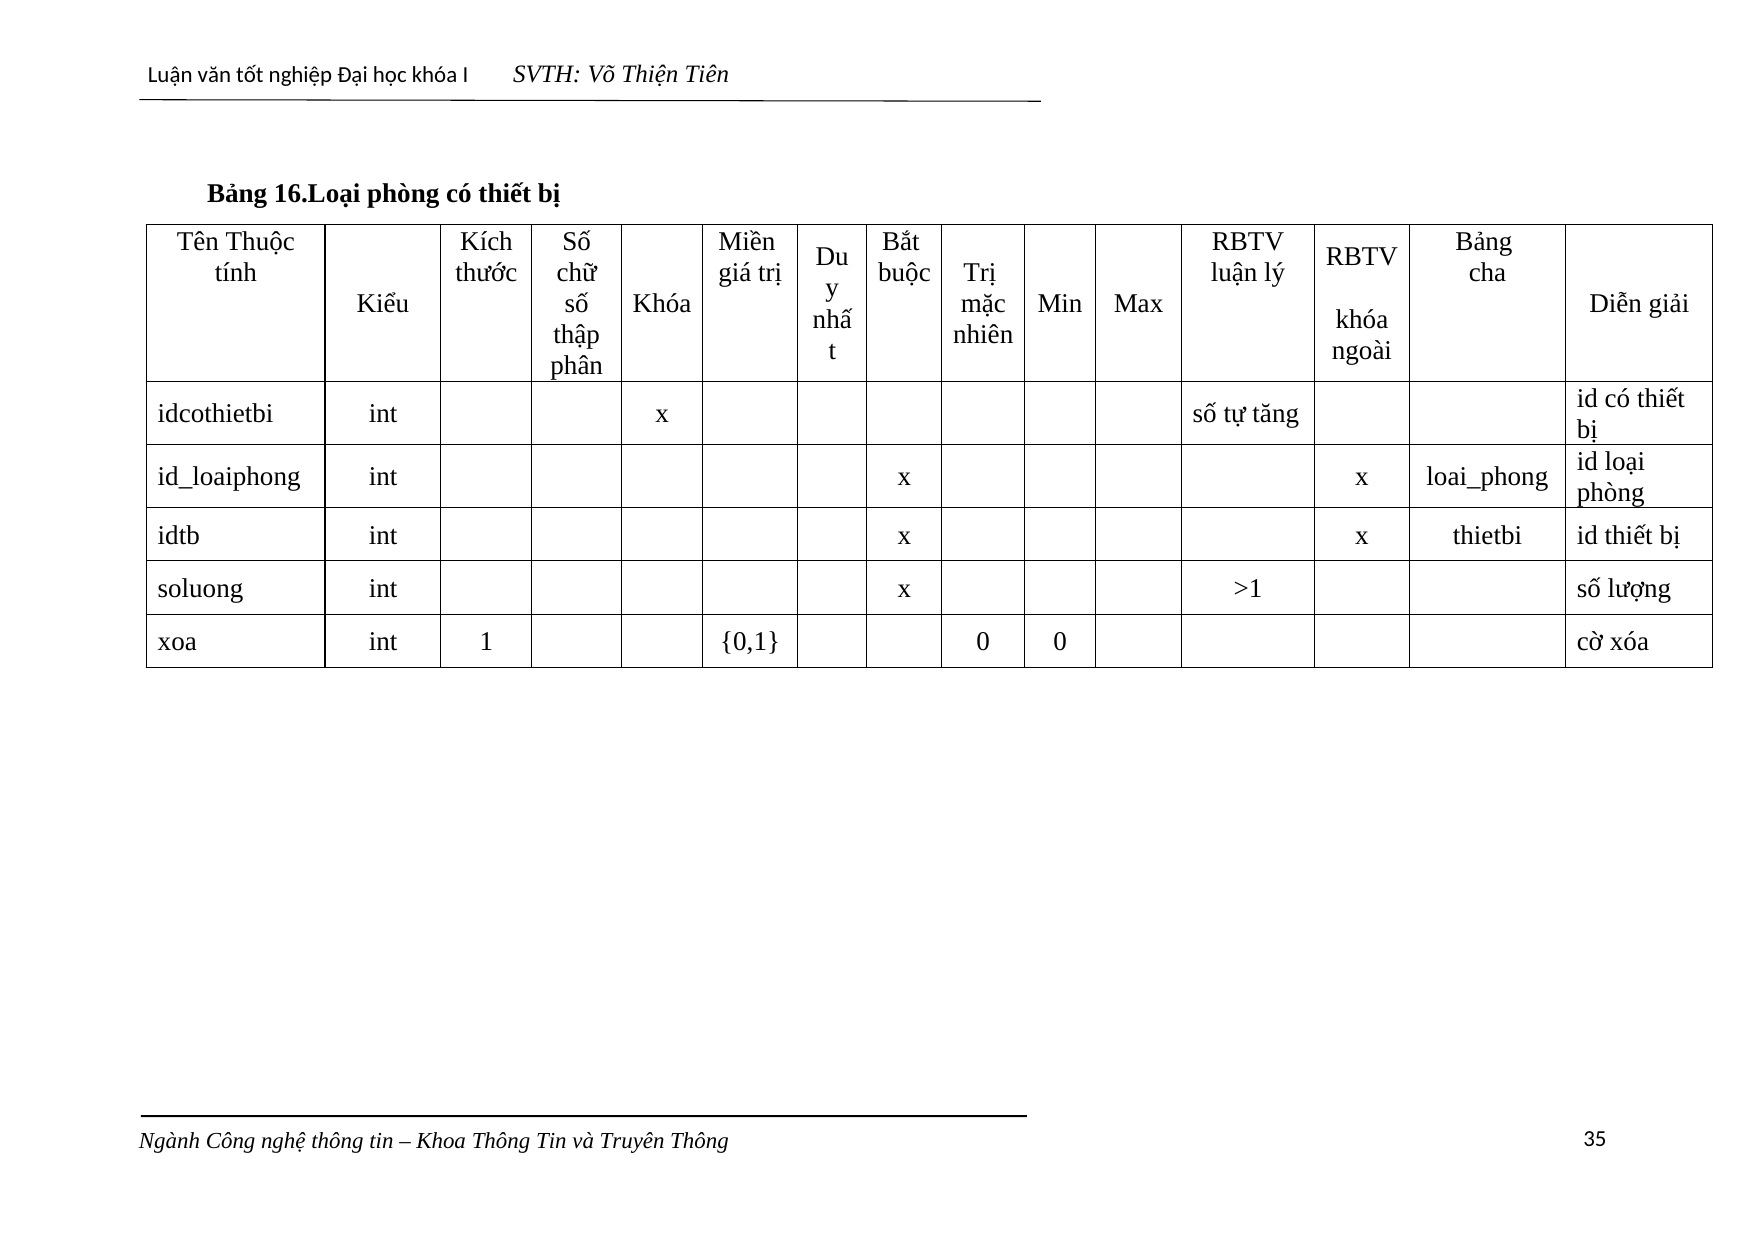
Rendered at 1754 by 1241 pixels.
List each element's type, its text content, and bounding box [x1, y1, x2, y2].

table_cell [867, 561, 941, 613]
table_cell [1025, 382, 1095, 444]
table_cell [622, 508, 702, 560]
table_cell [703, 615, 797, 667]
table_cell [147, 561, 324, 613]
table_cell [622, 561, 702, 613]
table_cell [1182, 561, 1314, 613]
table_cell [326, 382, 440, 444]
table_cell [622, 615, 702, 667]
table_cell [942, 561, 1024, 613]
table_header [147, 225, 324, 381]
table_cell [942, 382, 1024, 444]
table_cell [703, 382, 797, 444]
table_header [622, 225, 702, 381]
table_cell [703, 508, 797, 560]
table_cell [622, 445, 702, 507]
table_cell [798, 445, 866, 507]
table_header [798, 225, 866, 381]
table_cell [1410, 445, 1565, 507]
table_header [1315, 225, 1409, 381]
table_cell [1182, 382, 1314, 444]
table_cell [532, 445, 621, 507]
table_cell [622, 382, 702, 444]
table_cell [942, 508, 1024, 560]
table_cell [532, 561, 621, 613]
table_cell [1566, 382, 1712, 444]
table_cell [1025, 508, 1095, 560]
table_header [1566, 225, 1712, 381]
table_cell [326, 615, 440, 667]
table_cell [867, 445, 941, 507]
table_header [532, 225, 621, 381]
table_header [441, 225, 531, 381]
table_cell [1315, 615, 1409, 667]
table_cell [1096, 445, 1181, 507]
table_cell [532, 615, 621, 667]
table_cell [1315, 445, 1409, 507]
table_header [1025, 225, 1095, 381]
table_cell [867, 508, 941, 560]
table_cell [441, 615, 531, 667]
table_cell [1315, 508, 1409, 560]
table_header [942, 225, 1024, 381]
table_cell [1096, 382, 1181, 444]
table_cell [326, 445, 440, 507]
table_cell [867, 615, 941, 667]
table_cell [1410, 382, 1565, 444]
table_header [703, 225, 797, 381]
text Bảng 16.Loại phòng có thiết bị [148, 177, 1606, 208]
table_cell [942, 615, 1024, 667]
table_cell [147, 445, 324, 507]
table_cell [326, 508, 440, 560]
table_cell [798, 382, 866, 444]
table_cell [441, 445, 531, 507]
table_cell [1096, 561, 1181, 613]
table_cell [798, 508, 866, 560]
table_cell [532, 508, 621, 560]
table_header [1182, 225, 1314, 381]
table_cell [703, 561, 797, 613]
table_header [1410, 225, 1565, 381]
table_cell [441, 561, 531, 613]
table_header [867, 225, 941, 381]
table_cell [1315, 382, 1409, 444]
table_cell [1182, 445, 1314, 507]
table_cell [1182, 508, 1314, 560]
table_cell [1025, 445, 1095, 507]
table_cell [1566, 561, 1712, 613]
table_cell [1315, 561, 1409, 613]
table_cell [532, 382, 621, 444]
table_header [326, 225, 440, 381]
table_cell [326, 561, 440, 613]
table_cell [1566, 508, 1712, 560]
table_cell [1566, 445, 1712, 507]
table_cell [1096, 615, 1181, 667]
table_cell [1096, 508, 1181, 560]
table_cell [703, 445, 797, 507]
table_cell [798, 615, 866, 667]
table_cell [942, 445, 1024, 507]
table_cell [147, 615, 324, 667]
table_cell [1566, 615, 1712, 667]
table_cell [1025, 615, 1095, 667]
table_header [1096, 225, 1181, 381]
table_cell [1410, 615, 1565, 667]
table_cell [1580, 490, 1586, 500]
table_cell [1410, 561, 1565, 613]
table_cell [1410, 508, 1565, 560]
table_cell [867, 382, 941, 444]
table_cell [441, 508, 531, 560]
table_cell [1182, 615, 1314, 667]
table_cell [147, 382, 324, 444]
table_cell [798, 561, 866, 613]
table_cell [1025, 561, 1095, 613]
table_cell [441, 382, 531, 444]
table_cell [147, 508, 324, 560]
